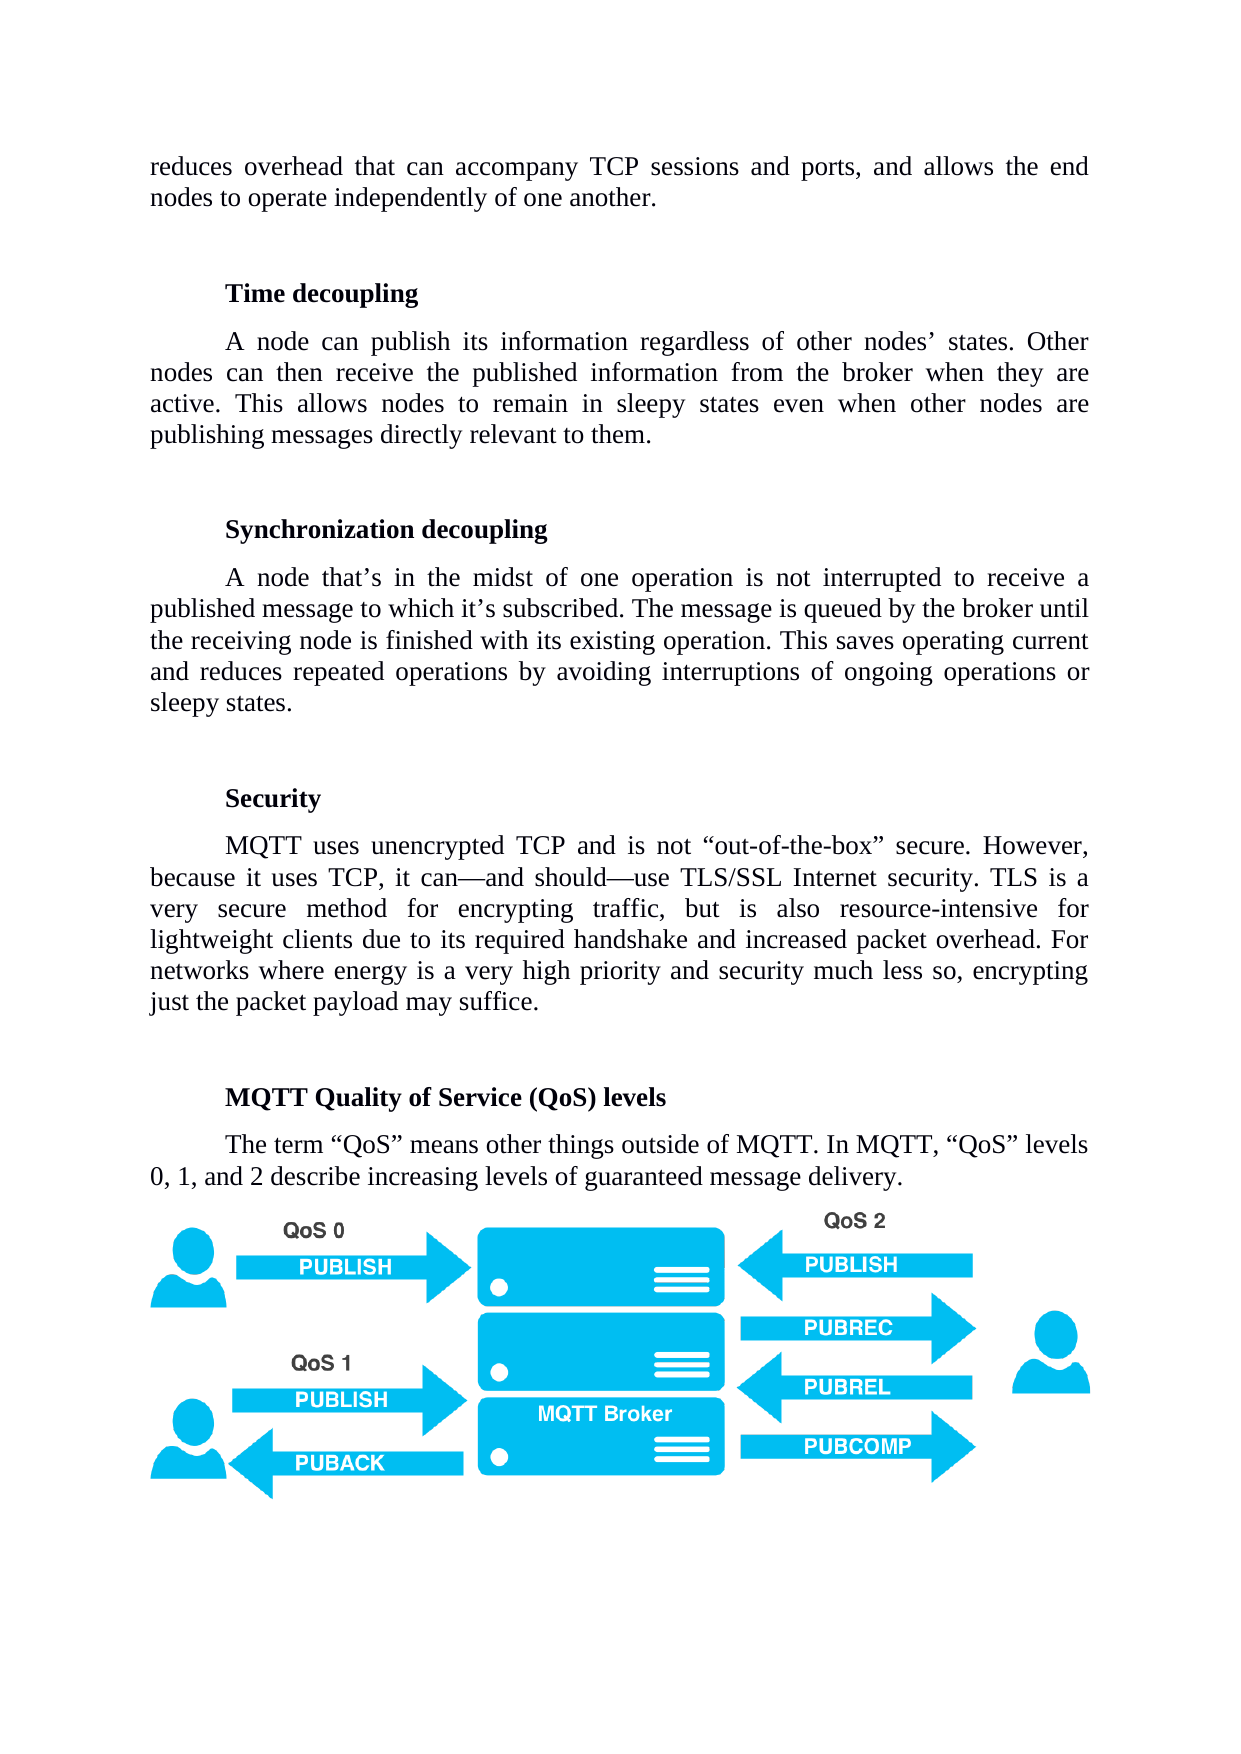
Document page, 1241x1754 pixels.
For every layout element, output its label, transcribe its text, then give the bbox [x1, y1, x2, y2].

text MQTT Quality of Service (QoS) levels [150, 1081, 1090, 1112]
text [150, 150, 1090, 212]
text A node can publish its information regardless of other nodes’ states. Other nodes can then receive the published information from the broker when they are active. This allows nodes to remain in sleepy states even when other nodes are publishing messages directly relevant to them. [150, 324, 1090, 449]
picture [150, 1207, 1091, 1503]
text The term “QoS” means other things outside of MQTT. In MQTT, “QoS” levels 0, 1, and 2 describe increasing levels of guaranteed message delivery. [150, 1129, 1090, 1191]
text MQTT uses unencrypted TCP and is not “out-of-the-box” secure. However, because it uses TCP, it can—and should—use TLS/SSL Internet security. TLS is a very secure method for encrypting traffic, but is also resource-intensive for lightweight clients due to its required handshake and increased packet overhead. For networks where energy is a very high priority and security much less so, encrypting just the packet payload may suffice. [150, 829, 1090, 1016]
text Time decoupling [150, 277, 1090, 308]
text A node that’s in the midst of one operation is not interrupted to receive a published message to which it’s subscribed. The message is queued by the broker until the receiving node is finished with its existing operation. This saves operating current and reduces repeated operations by avoiding interruptions of ongoing operations or sleepy states. [150, 561, 1090, 717]
text Security [150, 782, 1090, 813]
text Synchronization decoupling [150, 514, 1090, 545]
